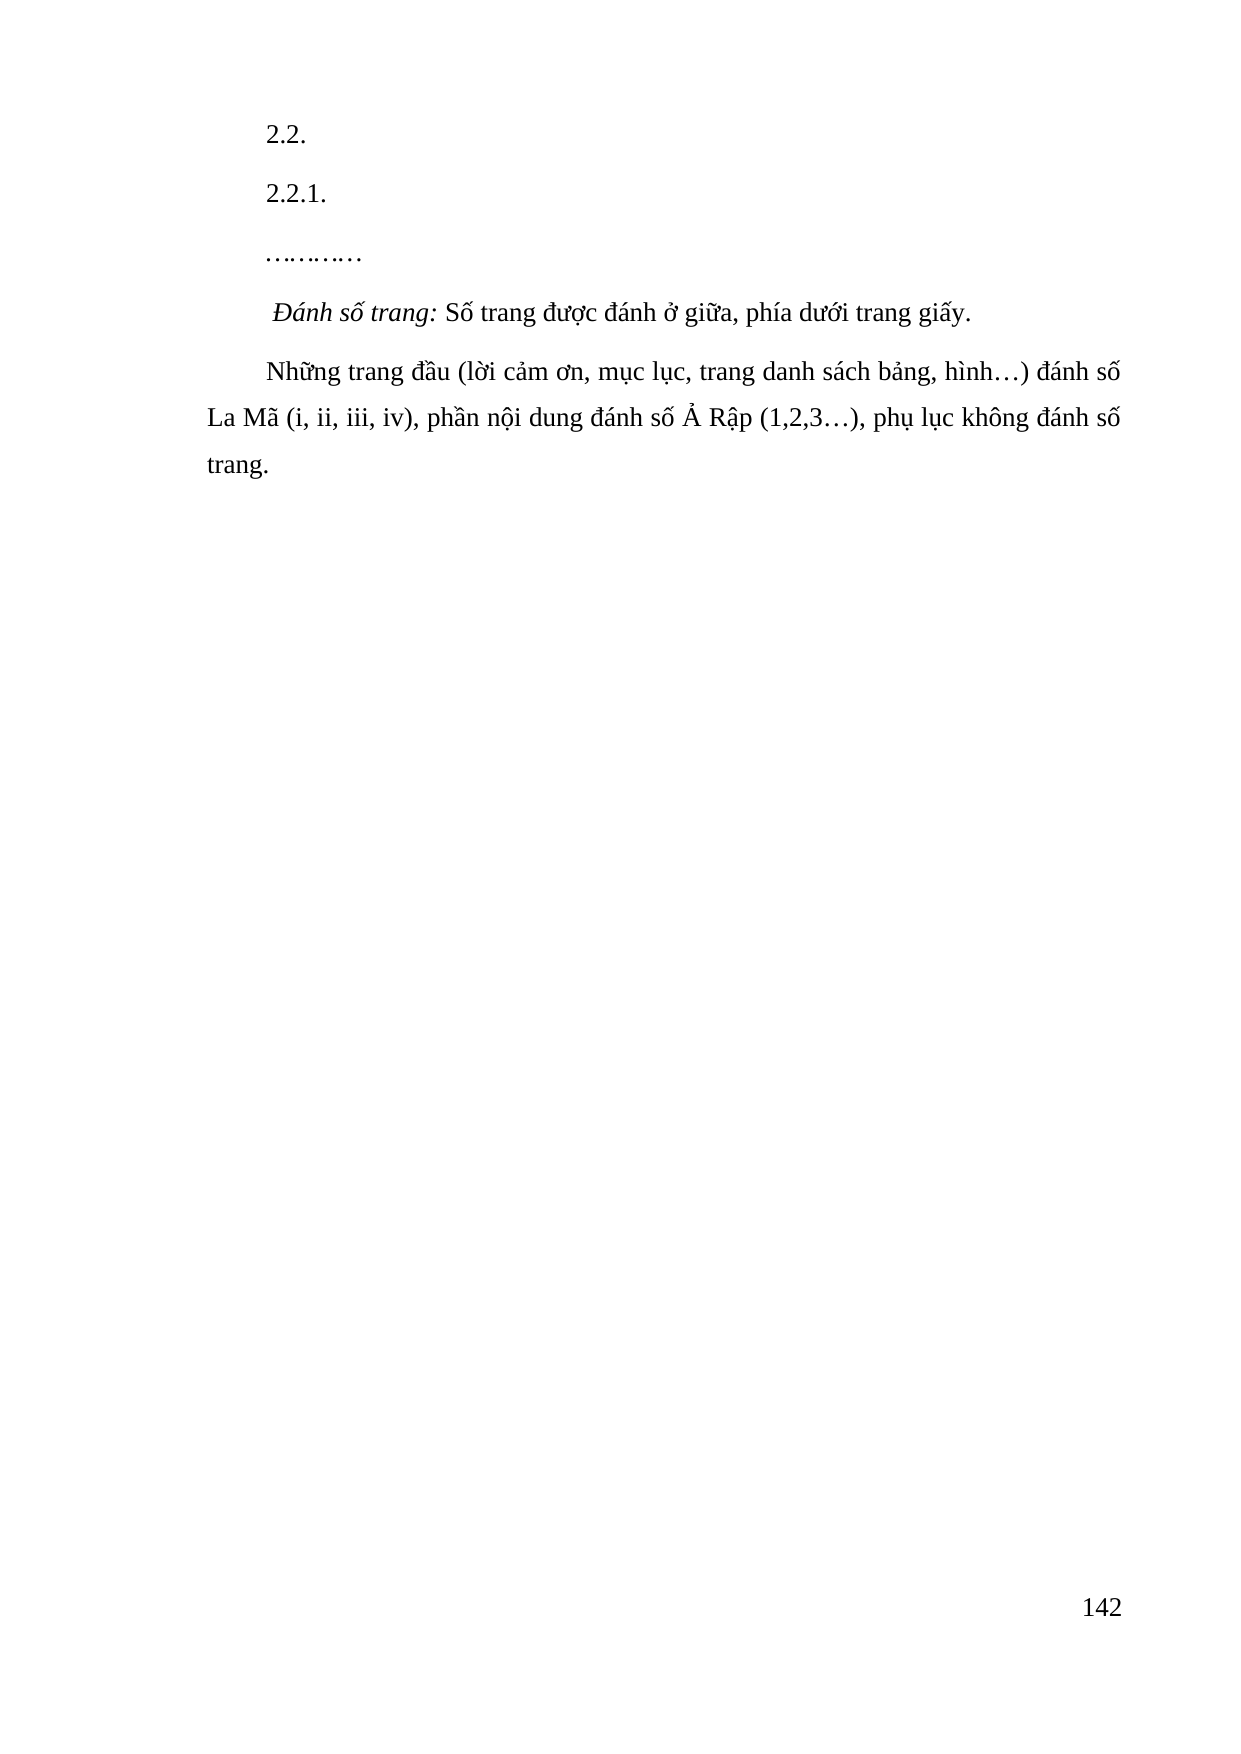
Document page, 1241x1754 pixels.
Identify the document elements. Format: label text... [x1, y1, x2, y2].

text ………… [207, 236, 1122, 268]
text 2.2. [207, 118, 1122, 149]
text Đánh số trang: Số trang được đánh ở giữa, phía dưới trang giấy. [207, 296, 1122, 327]
text Những trang đầu (lời cảm ơn, mục lục, trang danh sách bảng, hình…) đánh số La Mã (i, ii, iii, iv), phần nội dung đánh số Ả Rập (1,2,3…), phụ lục không đánh số trang. [207, 355, 1122, 479]
text 2.2.1. [207, 177, 1122, 208]
